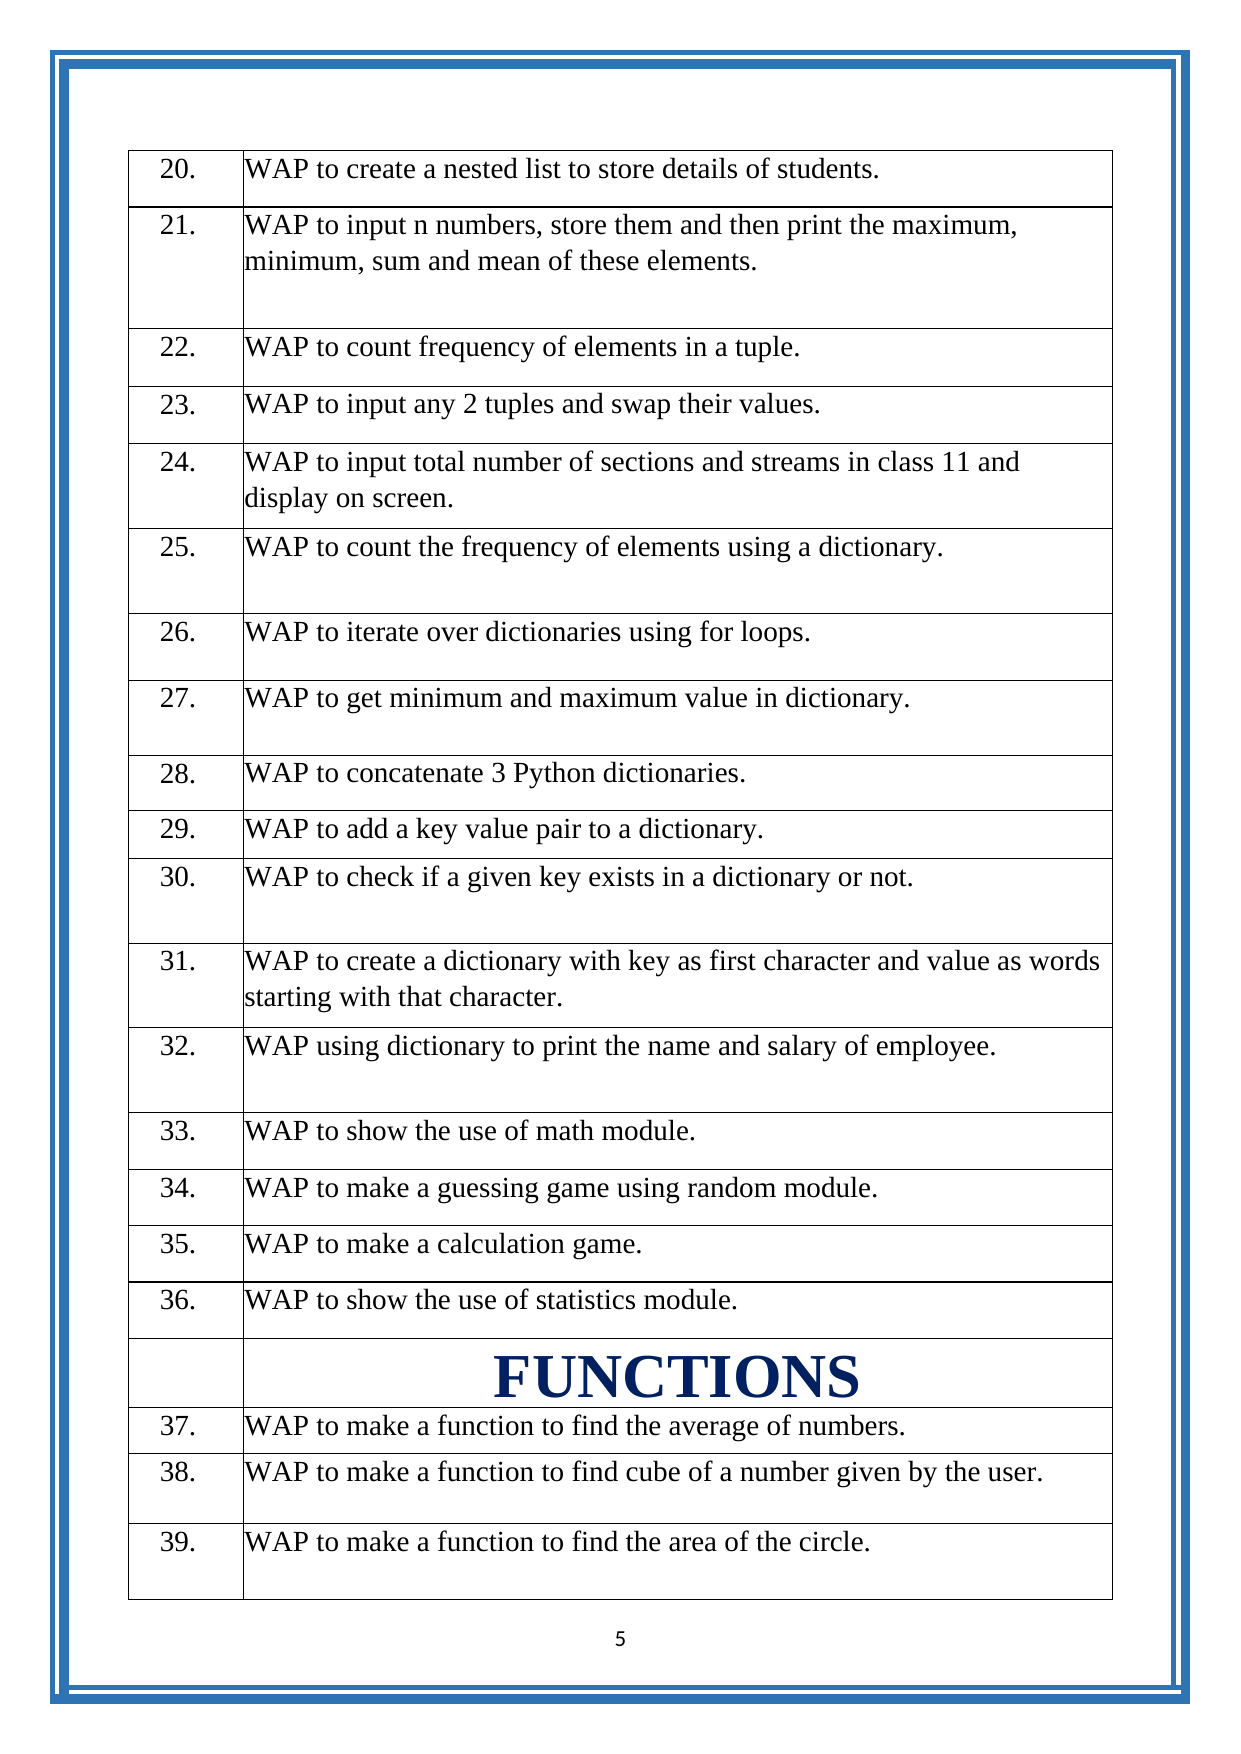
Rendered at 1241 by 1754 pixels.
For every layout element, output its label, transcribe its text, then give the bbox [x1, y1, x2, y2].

table_cell WAP to concatenate 3 Python dictionaries. [244, 756, 1112, 810]
table_cell 38. [129, 1454, 243, 1523]
table_cell 21. [129, 208, 243, 328]
table_cell WAP to show the use of math module. [244, 1113, 1112, 1169]
table_cell 26. [129, 614, 243, 679]
table_cell FUNCTIONS [244, 1339, 1112, 1407]
table_cell 29. [129, 811, 243, 858]
table_cell WAP to make a function to find cube of a number given by the user. [244, 1454, 1112, 1523]
table_cell 39. [129, 1524, 243, 1599]
table_cell WAP to create a dictionary with key as first character and value as words starting with that character. [244, 944, 1112, 1027]
table_cell 31. [129, 944, 243, 1027]
table_cell 33. [129, 1113, 243, 1169]
table_cell 27. [129, 681, 243, 754]
table_cell 37. [129, 1408, 243, 1453]
table_cell [129, 1339, 243, 1407]
table_cell 20. [129, 151, 243, 206]
table_cell 30. [129, 859, 243, 942]
table_cell WAP to input n numbers, store them and then print the maximum, minimum, sum and mean of these elements. [244, 208, 1112, 328]
table_cell 32. [129, 1028, 243, 1112]
table_cell WAP to count frequency of elements in a tuple. [244, 329, 1112, 386]
table_cell WAP to count the frequency of elements using a dictionary. [244, 529, 1112, 613]
table_cell WAP using dictionary to print the name and salary of employee. [244, 1028, 1112, 1112]
table_cell WAP to make a guessing game using random module. [244, 1170, 1112, 1225]
table_cell 35. [129, 1226, 243, 1281]
table_cell 22. [129, 329, 243, 386]
table_cell 24. [129, 444, 243, 528]
table_cell WAP to show the use of statistics module. [244, 1283, 1112, 1338]
table_cell WAP to create a nested list to store details of students. [244, 151, 1112, 206]
table_cell 36. [129, 1283, 243, 1338]
table_cell 23. [129, 387, 243, 443]
table_cell WAP to iterate over dictionaries using for loops. [244, 614, 1112, 679]
table_cell WAP to make a function to find the area of the circle. [244, 1524, 1112, 1599]
table_cell WAP to make a calculation game. [244, 1226, 1112, 1281]
table_cell WAP to get minimum and maximum value in dictionary. [244, 681, 1112, 754]
table_cell WAP to add a key value pair to a dictionary. [244, 811, 1112, 858]
table_cell WAP to make a function to find the average of numbers. [244, 1408, 1112, 1453]
table_cell 28. [129, 756, 243, 810]
table_cell WAP to check if a given key exists in a dictionary or not. [244, 859, 1112, 942]
table_cell WAP to input any 2 tuples and swap their values. [244, 387, 1112, 443]
table_cell 34. [129, 1170, 243, 1225]
table_cell WAP to input total number of sections and streams in class 11 and display on screen. [244, 444, 1112, 528]
table_cell 25. [129, 529, 243, 613]
